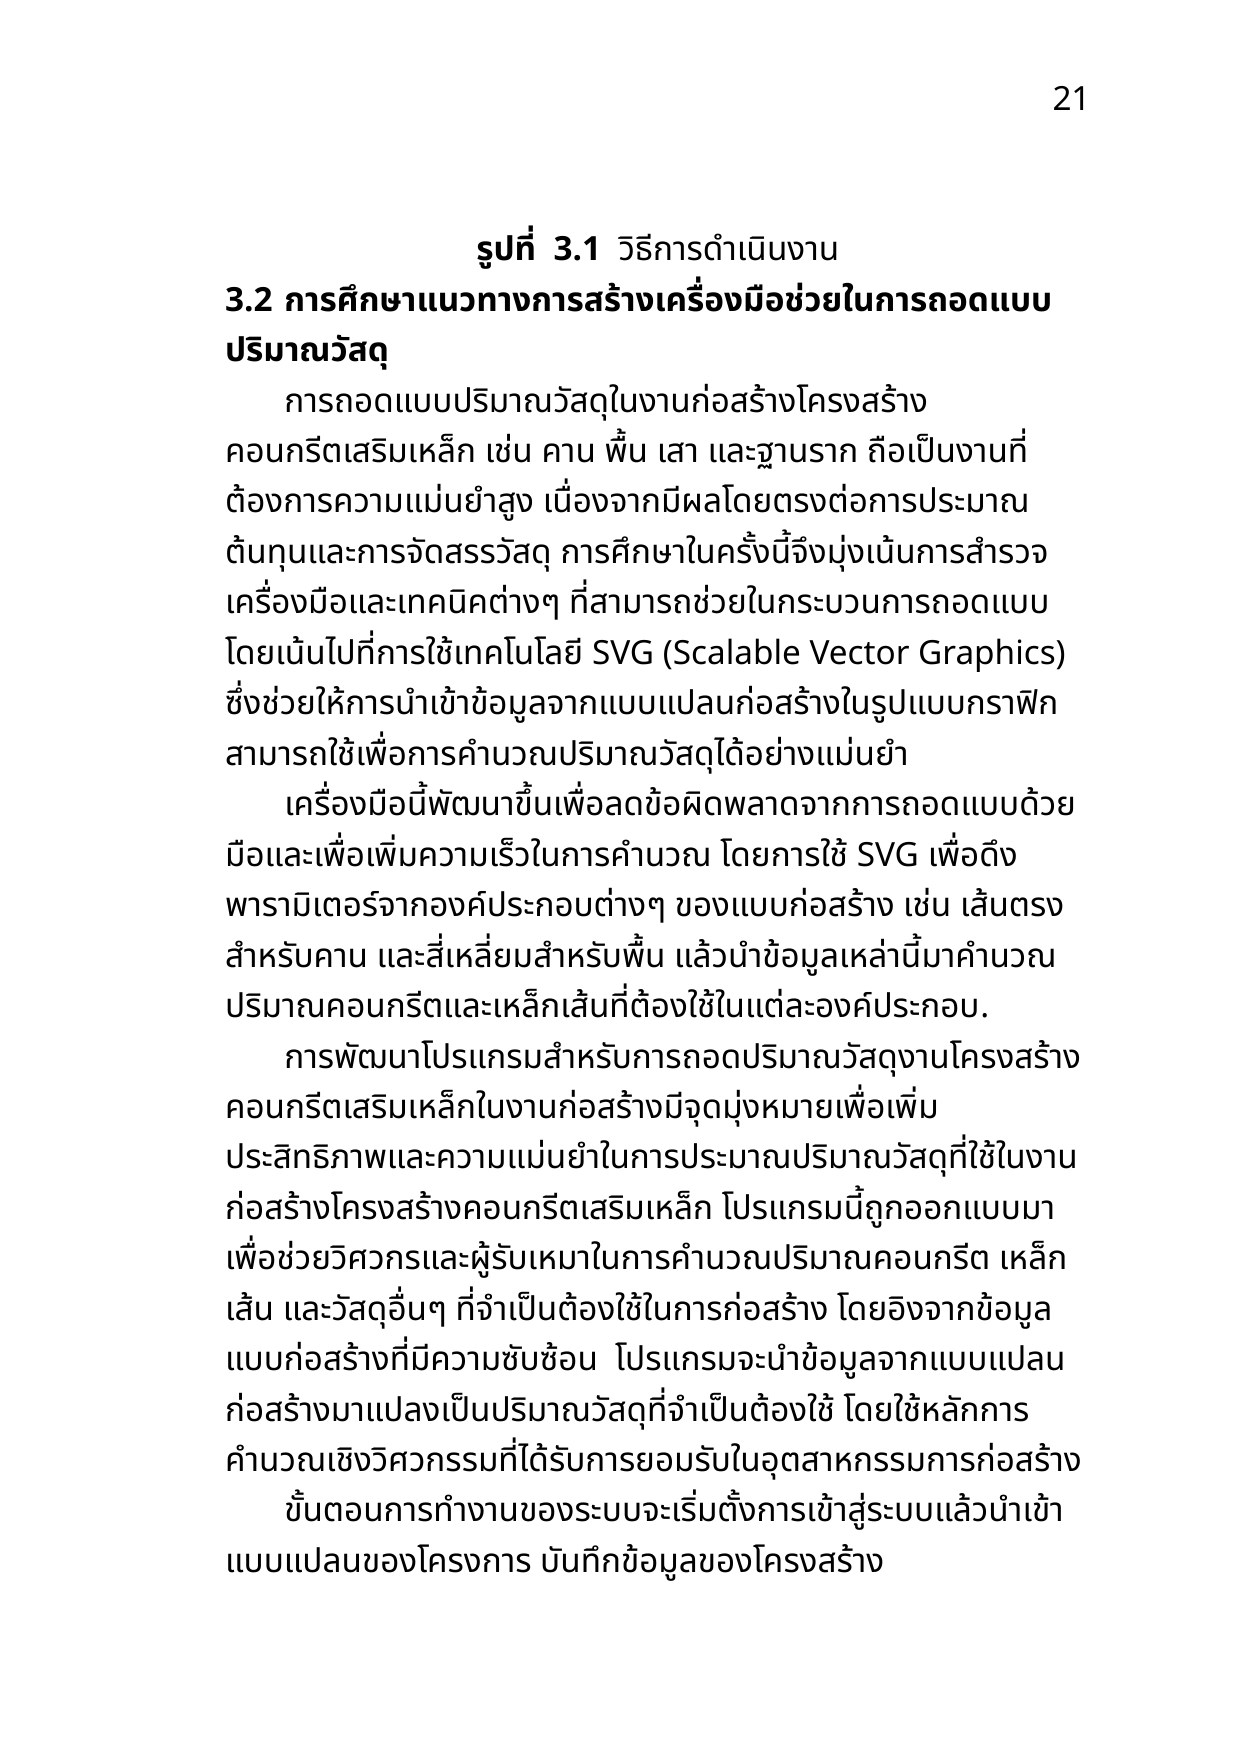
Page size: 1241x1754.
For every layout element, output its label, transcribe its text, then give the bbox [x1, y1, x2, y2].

text รูปที่ 3.1 วิธีการดำเนินงาน [225, 225, 1090, 276]
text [225, 1486, 1090, 1587]
text การพัฒนาโปรแกรมสำหรับการถอดปริมาณวัสดุงานโครงสร้างคอนกรีตเสริมเหล็กในงานก่อสร้างมีจุดมุ่งหมายเพื่อเพิ่มประสิทธิภาพและความแม่นยำในการประมาณปริมาณวัสดุที่ใช้ในงานก่อสร้างโครงสร้างคอนกรีตเสริมเหล็ก โปรแกรมนี้ถูกออกแบบมาเพื่อช่วยวิศวกรและผู้รับเหมาในการคำนวณปริมาณคอนกรีต เหล็กเส้น และวัสดุอื่นๆ ที่จำเป็นต้องใช้ในการก่อสร้าง โดยอิงจากข้อมูลแบบก่อสร้างที่มีความซับซ้อน โปรแกรมจะนำข้อมูลจากแบบแปลนก่อสร้างมาแปลงเป็นปริมาณวัสดุที่จำเป็นต้องใช้ โดยใช้หลักการคำนวณเชิงวิศวกรรมที่ได้รับการยอมรับในอุตสาหกรรมการก่อสร้าง [225, 1033, 1090, 1486]
text 3.2 การศึกษาแนวทางการสร้างเครื่องมือช่วยในการถอดแบบปริมาณวัสดุ [225, 276, 1090, 377]
text การถอดแบบปริมาณวัสดุในงานก่อสร้างโครงสร้างคอนกรีตเสริมเหล็ก เช่น คาน พื้น เสา และฐานราก ถือเป็นงานที่ต้องการความแม่นยำสูง เนื่องจากมีผลโดยตรงต่อการประมาณต้นทุนและการจัดสรรวัสดุ การศึกษาในครั้งนี้จึงมุ่งเน้นการสำรวจเครื่องมือและเทคนิคต่างๆ ที่สามารถช่วยในกระบวนการถอดแบบ โดยเน้นไปที่การใช้เทคโนโลยี SVG (Scalable Vector Graphics) ซึ่งช่วยให้การนำเข้าข้อมูลจากแบบแปลนก่อสร้างในรูปแบบกราฟิกสามารถใช้เพื่อการคำนวณปริมาณวัสดุได้อย่างแม่นยำ [225, 377, 1090, 780]
text เครื่องมือนี้พัฒนาขึ้นเพื่อลดข้อผิดพลาดจากการถอดแบบด้วยมือและเพื่อเพิ่มความเร็วในการคำนวณ โดยการใช้ SVG เพื่อดึงพารามิเตอร์จากองค์ประกอบต่างๆ ของแบบก่อสร้าง เช่น เส้นตรงสำหรับคาน และสี่เหลี่ยมสำหรับพื้น แล้วนำข้อมูลเหล่านี้มาคำนวณปริมาณคอนกรีตและเหล็กเส้นที่ต้องใช้ในแต่ละองค์ประกอบ. [225, 780, 1090, 1033]
